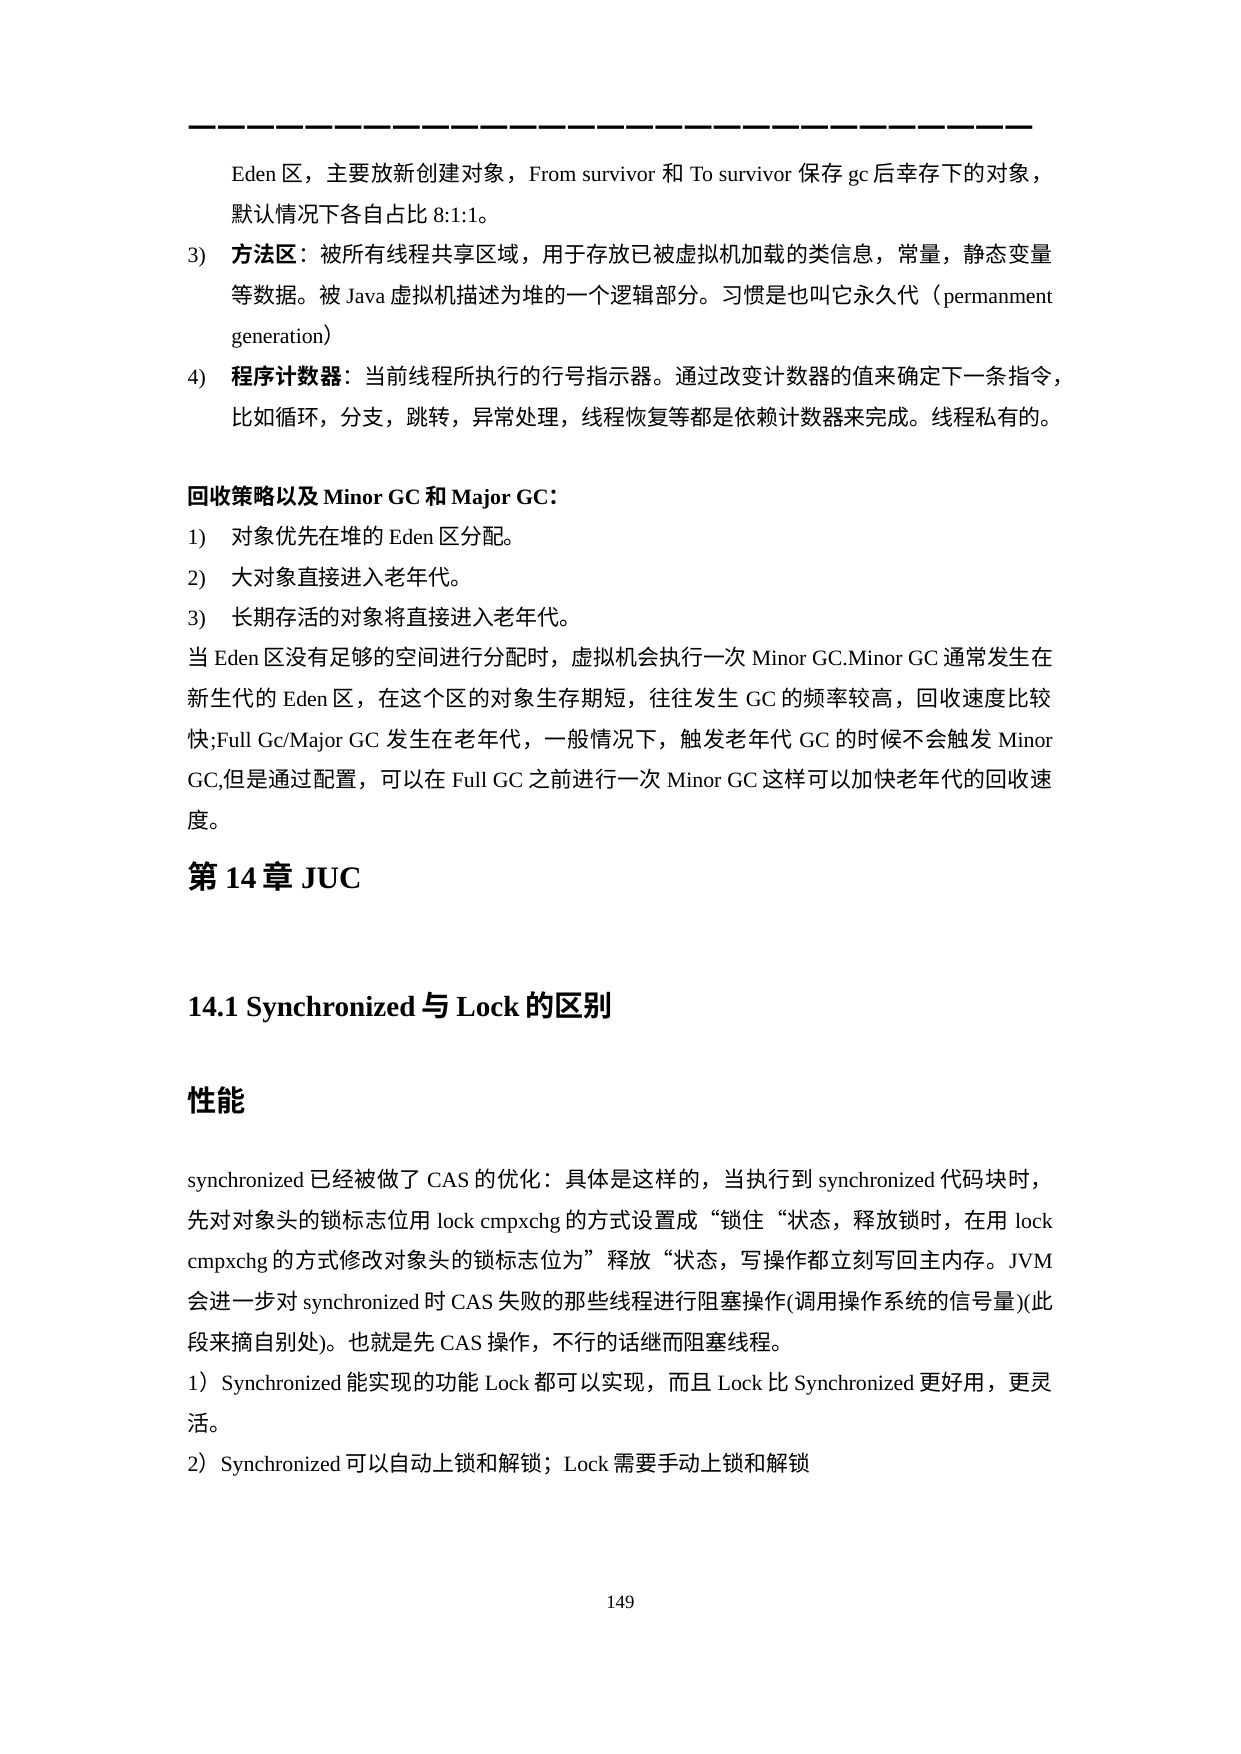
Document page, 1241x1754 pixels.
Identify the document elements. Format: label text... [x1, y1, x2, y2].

list 方法区：被所有线程共享区域，用于存放已被虚拟机加载的类信息，常量，静态变量等数据。被Java虚拟机描述为堆的一个逻辑部分。习惯是也叫它永久代（permanment generation） [187, 237, 1053, 351]
text 2）Synchronized可以自动上锁和解锁；Lock需要手动上锁和解锁 [187, 1446, 1053, 1478]
text 1）Synchronized能实现的功能Lock都可以实现，而且Lock比Synchronized更好用，更灵活。 [187, 1365, 1053, 1438]
text synchronized已经被做了CAS的优化：具体是这样的，当执行到synchronized代码块时，先对对象头的锁标志位用lock cmpxchg的方式设置成“锁住“状态，释放锁时，在用lock cmpxchg的方式修改对象头的锁标志位为”释放“状态，写操作都立刻写回主内存。JVM会进一步对synchronized时CAS失败的那些线程进行阻塞操作(调用操作系统的信号量)(此段来摘自别处)。也就是先CAS操作，不行的话继而阻塞线程。 [187, 1162, 1053, 1357]
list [187, 156, 1053, 229]
list 大对象直接进入老年代。 [187, 559, 1053, 592]
list 对象优先在堆的Eden区分配。 [187, 519, 1053, 551]
list 长期存活的对象将直接进入老年代。 [187, 599, 1053, 632]
text 当Eden区没有足够的空间进行分配时，虚拟机会执行一次Minor GC.Minor GC通常发生在新生代的Eden区，在这个区的对象生存期短，往往发生GC的频率较高，回收速度比较快;Full Gc/Major GC 发生在老年代，一般情况下，触发老年代GC的时候不会触发Minor GC,但是通过配置，可以在Full GC之前进行一次Minor GC这样可以加快老年代的回收速度。 [187, 640, 1053, 835]
text 回收策略以及Minor GC和Major GC： [187, 478, 1053, 511]
list 程序计数器：当前线程所执行的行号指示器。通过改变计数器的值来确定下一条指令，比如循环，分支，跳转，异常处理，线程恢复等都是依赖计数器来完成。线程私有的。 [187, 358, 1053, 432]
text 14.1 Synchronized与Lock的区别 [187, 971, 1053, 1036]
subtitle 第14章 JUC [187, 843, 1053, 908]
text 性能 [187, 1066, 1053, 1131]
